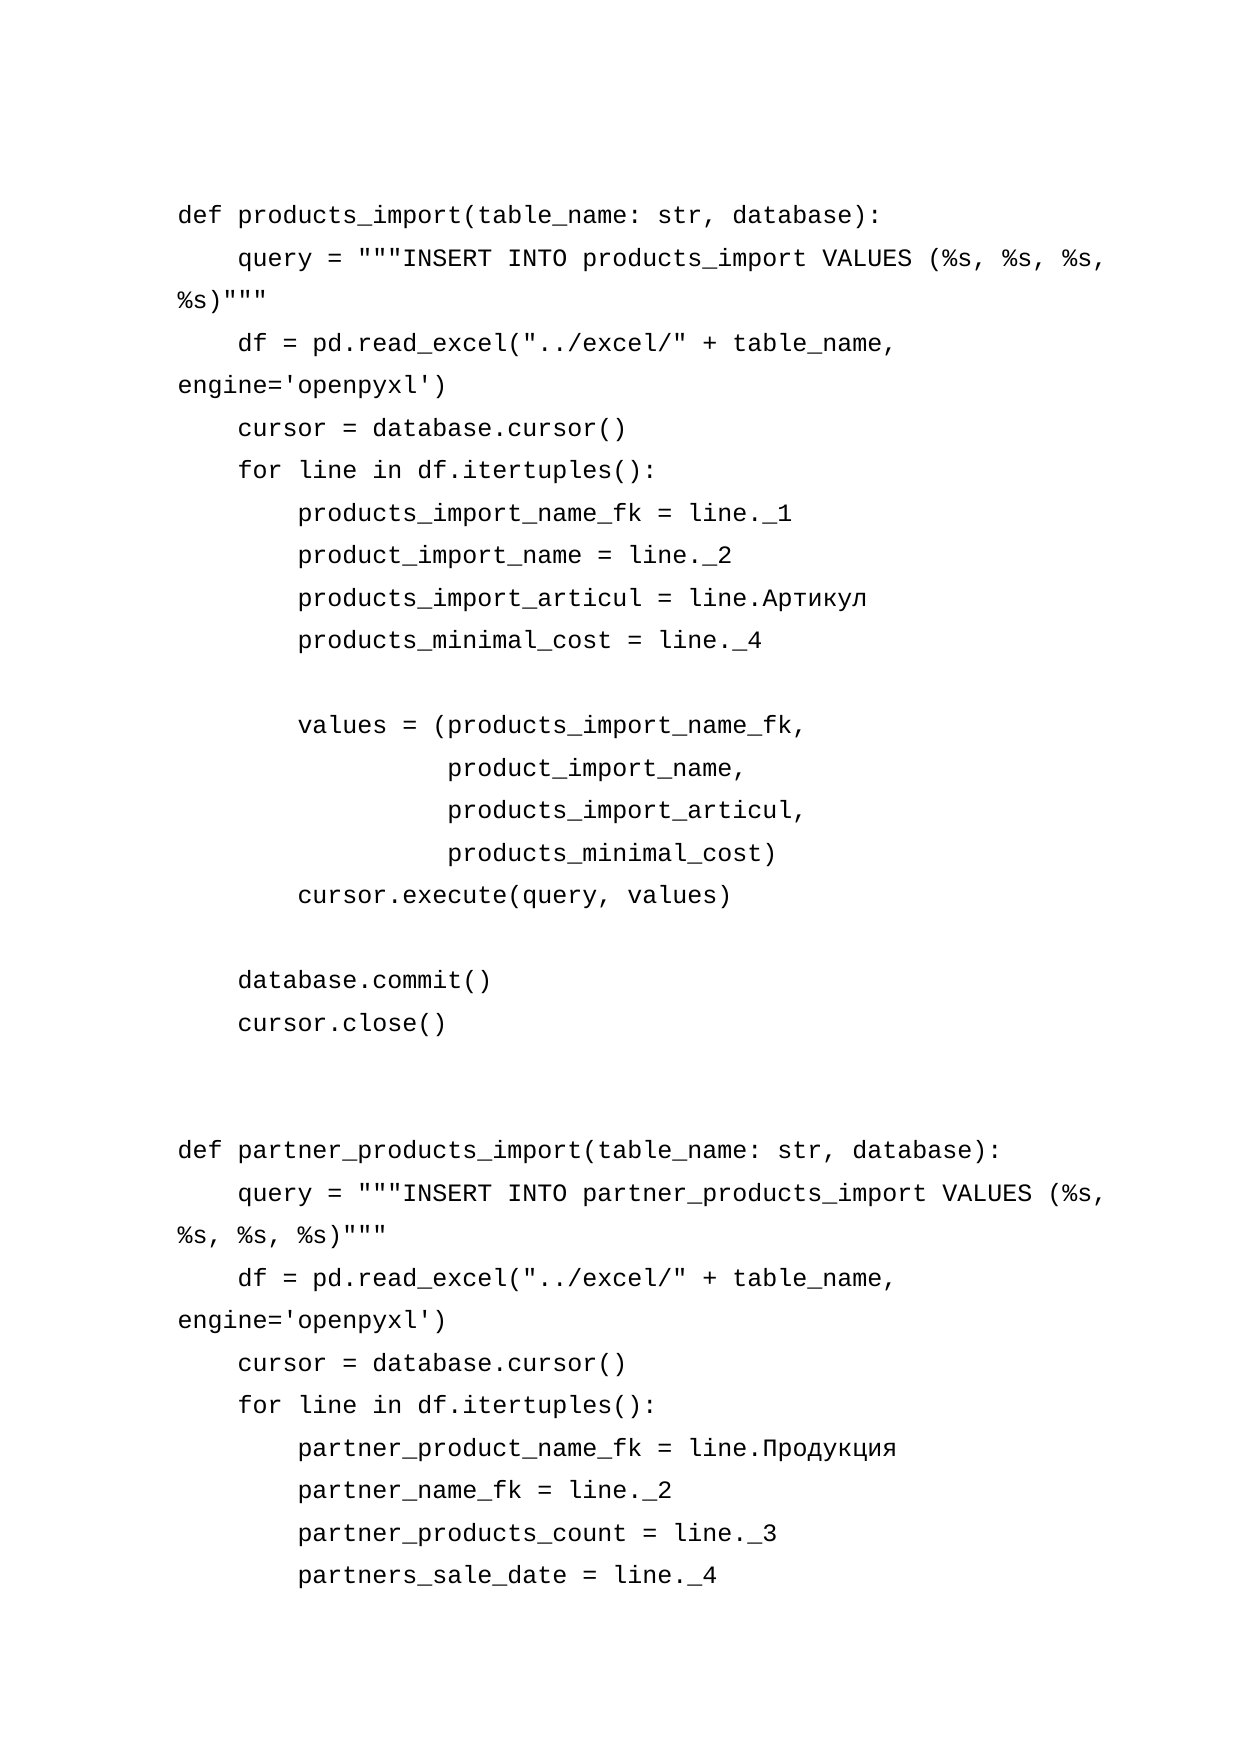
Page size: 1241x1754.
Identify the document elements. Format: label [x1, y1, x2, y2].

text [177, 118, 1152, 1634]
